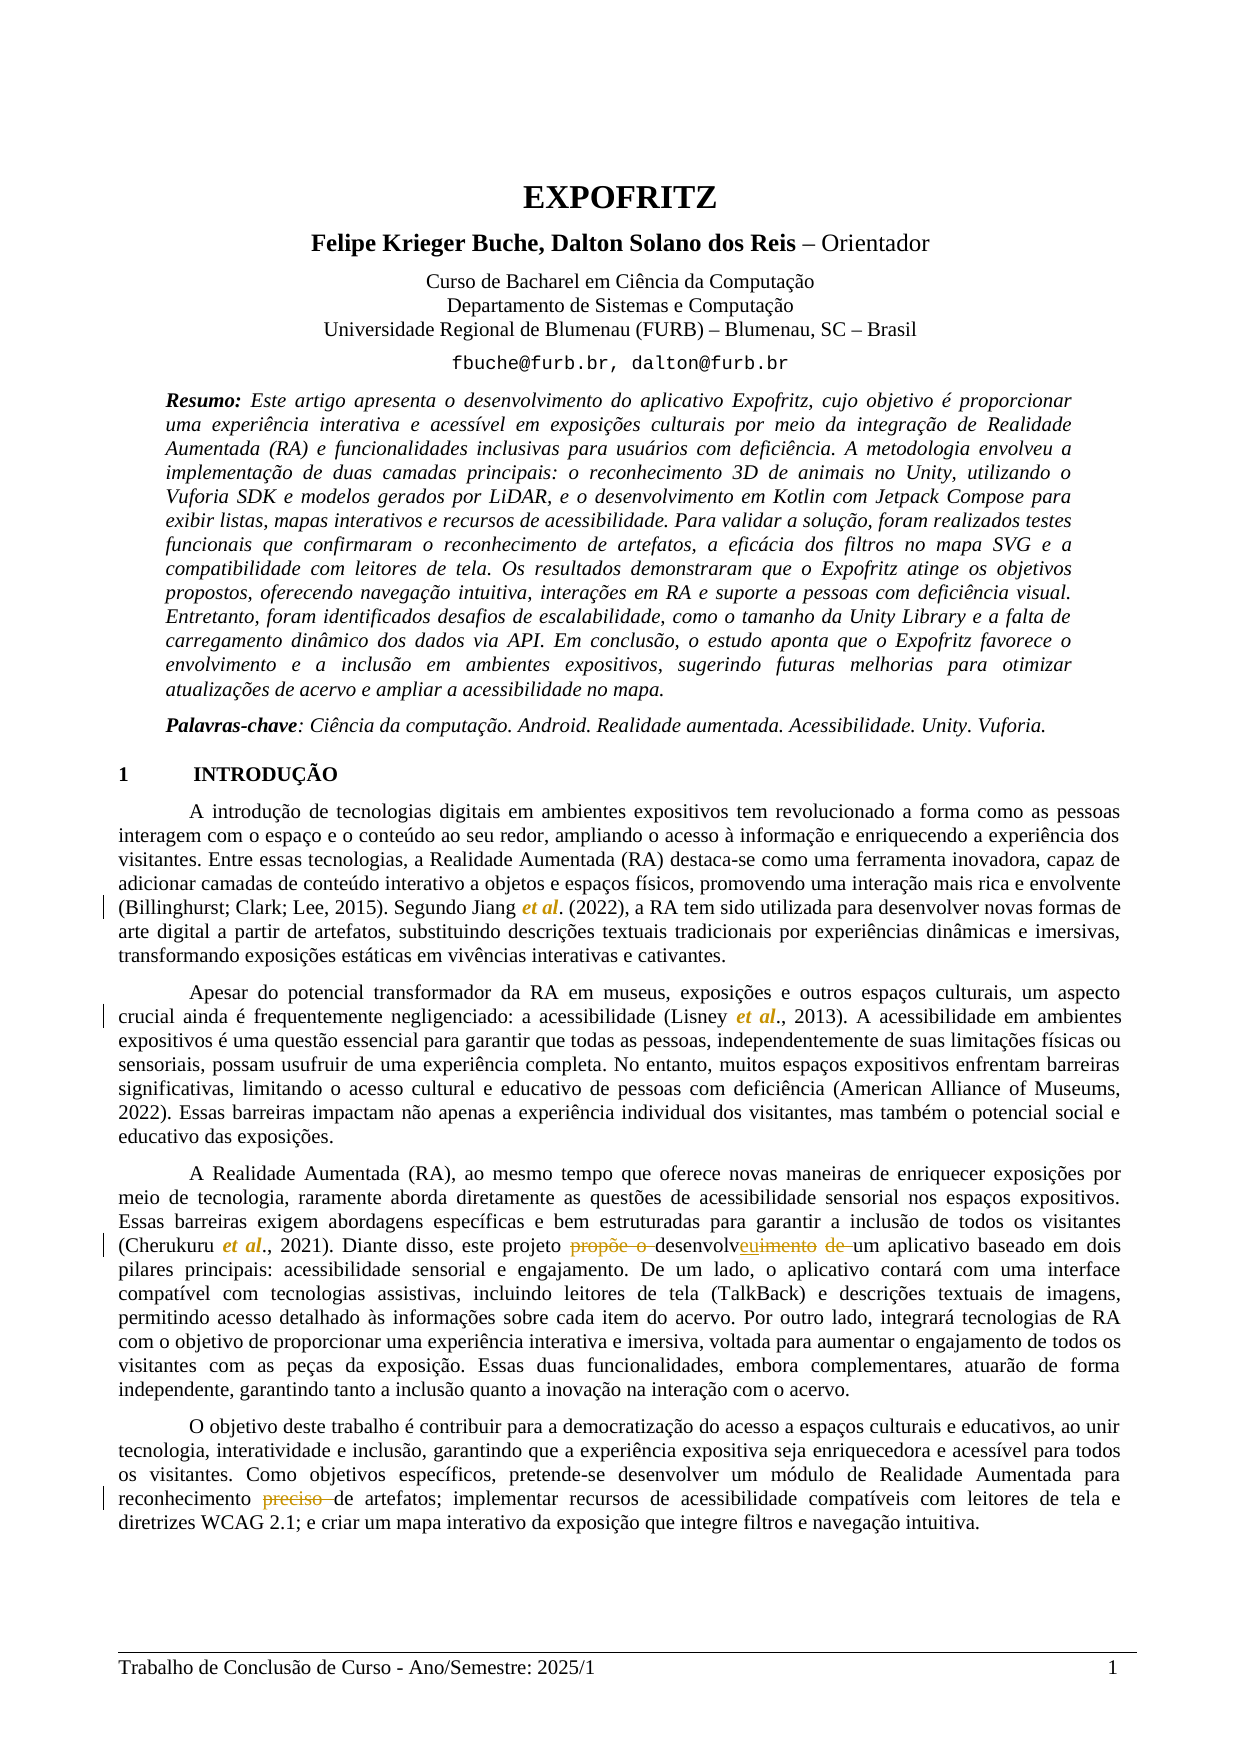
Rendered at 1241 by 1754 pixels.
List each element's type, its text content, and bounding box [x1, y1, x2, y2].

text A Realidade Aumentada (RA), ao mesmo tempo que oferece novas maneiras de enriquecer exposições por meio de tecnologia, raramente aborda diretamente as questões de acessibilidade sensorial nos espaços expositivos. Essas barreiras exigem abordagens específicas e bem estruturadas para garantir a inclusão de todos os visitantes (Cherukuru et al., 2021). Diante disso, este projeto desenvolv um aplicativo baseado em dois pilares principais: acessibilidade sensorial e engajamento. De um lado, o aplicativo contará com uma interface compatível com tecnologias assistivas, incluindo leitores de tela (TalkBack) e descrições textuais de imagens, permitindo acesso detalhado às informações sobre cada item do acervo. Por outro lado, integrará tecnologias de RA com o objetivo de proporcionar uma experiência interativa e imersiva, voltada para aumentar o engajamento de todos os visitantes com as peças da exposição. Essas duas funcionalidades, embora complementares, atuarão de forma independente, garantindo tanto a inclusão quanto a inovação na interação com o acervo. [118, 1161, 1122, 1401]
text Apesar do potencial transformador da RA em museus, exposições e outros espaços culturais, um aspecto crucial ainda é frequentemente negligenciado: a acessibilidade (Lisney et al., 2013). A acessibilidade em ambientes expositivos é uma questão essencial para garantir que todas as pessoas, independentemente de suas limitações físicas ou sensoriais, possam usufruir de uma experiência completa. No entanto, muitos espaços expositivos enfrentam barreiras significativas, limitando o acesso cultural e educativo de pessoas com deficiência (American Alliance of Museums, 2022). Essas barreiras impactam não apenas a experiência individual dos visitantes, mas também o potencial social e educativo das exposições. [118, 979, 1122, 1148]
text A introdução de tecnologias digitais em ambientes expositivos tem revolucionado a forma como as pessoas interagem com o espaço e o conteúdo ao seu redor, ampliando o acesso à informação e enriquecendo a experiência dos visitantes. Entre essas tecnologias, a Realidade Aumentada (RA) destaca-se como uma ferramenta inovadora, capaz de adicionar camadas de conteúdo interativo a objetos e espaços físicos, promovendo uma interação mais rica e envolvente (Billinghurst; Clark; Lee, 2015). Segundo Jiang et al. (2022), a RA tem sido utilizada para desenvolver novas formas de arte digital a partir de artefatos, substituindo descrições textuais tradicionais por experiências dinâmicas e imersivas, transformando exposições estáticas em vivências interativas e cativantes. [118, 799, 1122, 967]
text Felipe Krieger Buche, Dalton Solano dos Reis – Orientador [118, 228, 1122, 257]
text Resumo: Este artigo apresenta o desenvolvimento do aplicativo Expofritz, cujo objetivo é proporcionar uma experiência interativa e acessível em exposições culturais por meio da integração de Realidade Aumentada (RA) e funcionalidades inclusivas para usuários com deficiência. A metodologia envolveu a implementação de duas camadas principais: o reconhecimento 3D de animais no Unity, utilizando o Vuforia SDK e modelos gerados por LiDAR, e o desenvolvimento em Kotlin com Jetpack Compose para exibir listas, mapas interativos e recursos de acessibilidade. Para validar a solução, foram realizados testes funcionais que confirmaram o reconhecimento de artefatos, a eficácia dos filtros no mapa SVG e a compatibilidade com leitores de tela. Os resultados demonstraram que o Expofritz atinge os objetivos propostos, oferecendo navegação intuitiva, interações em RA e suporte a pessoas com deficiência visual. Entretanto, foram identificados desafios de escalabilidade, como o tamanho da Unity Library e a falta de carregamento dinâmico dos dados via API. Em conclusão, o estudo aponta que o Expofritz favorece o envolvimento e a inclusão em ambientes expositivos, sugerindo futuras melhorias para otimizar atualizações de acervo e ampliar a acessibilidade no mapa. [165, 388, 1075, 701]
text O objetivo deste trabalho é contribuir para a democratização do acesso a espaços culturais e educativos, ao unir tecnologia, interatividade e inclusão, garantindo que a experiência expositiva seja enriquecedora e acessível para todos os visitantes. Como objetivos específicos, pretende-se desenvolver um módulo de Realidade Aumentada para reconhecimento de artefatos; implementar recursos de acessibilidade compatíveis com leitores de tela e diretrizes WCAG 2.1; e criar um mapa interativo da exposição que integre filtros e navegação intuitiva. [118, 1414, 1122, 1534]
text fbuche@furb.br, dalton@furb.br [118, 354, 1122, 375]
text Departamento de Sistemas e Computação [118, 293, 1122, 317]
text Palavras-chave: Ciência da computação. Android. Realidade aumentada. Acessibilidade. Unity. Vuforia. [165, 713, 1075, 737]
text Curso de Bacharel em Ciência da Computação [118, 269, 1122, 293]
text Universidade Regional de Blumenau (FURB) – Blumenau, SC – Brasil [118, 317, 1122, 341]
text EXPOFRITZ [118, 177, 1122, 216]
subtitle Introdução [118, 762, 1122, 786]
